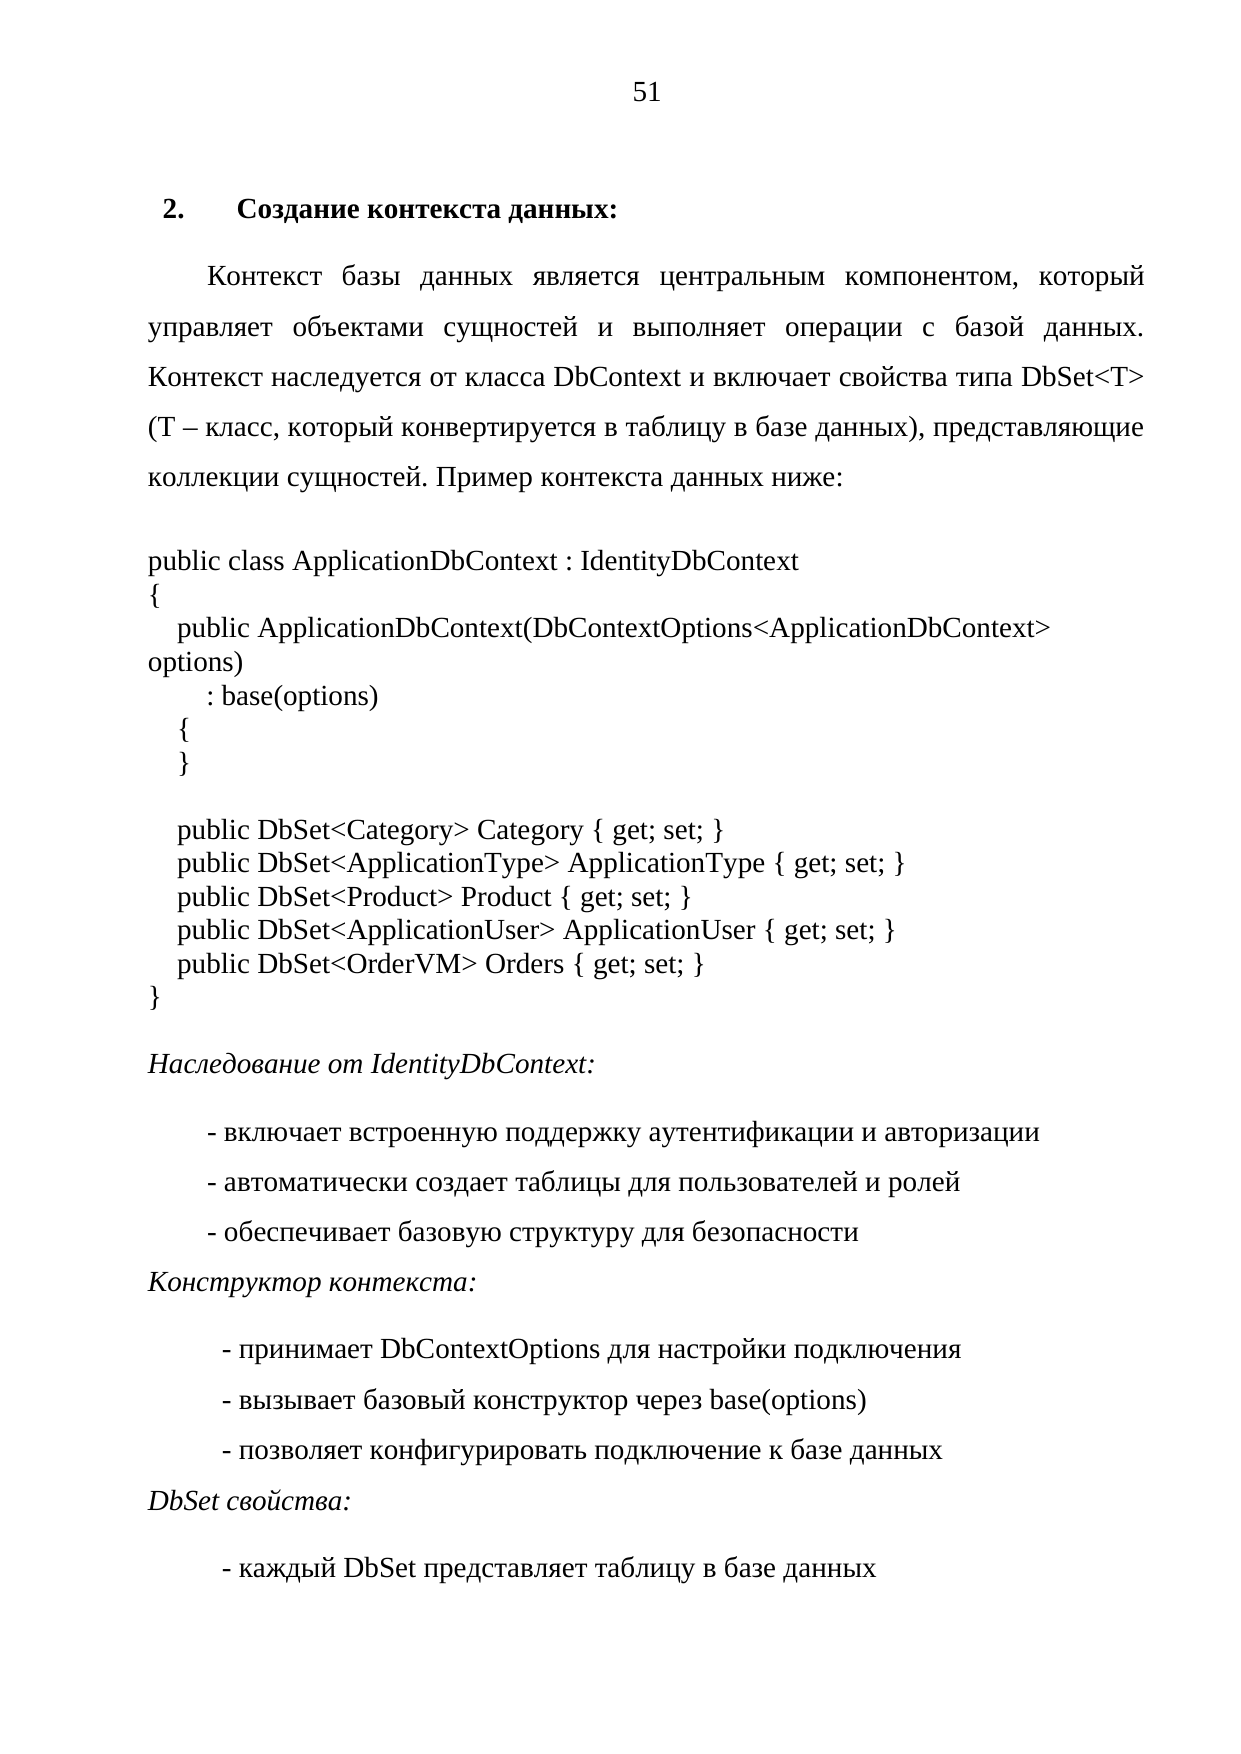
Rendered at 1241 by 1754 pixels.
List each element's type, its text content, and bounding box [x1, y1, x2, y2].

list { [148, 711, 1146, 745]
list public ApplicationDbContext(DbContextOptions<ApplicationDbContext> options) [148, 611, 1146, 678]
list public DbSet<Category> Category { get; set; } [148, 812, 1146, 845]
list Наследование от IdentityDbContext: [148, 1047, 1146, 1080]
list : base(options) [148, 678, 1146, 711]
list Конструктор контекста: [148, 1264, 1146, 1298]
list - принимает DbContextOptions для настройки подключения [148, 1332, 1146, 1365]
list - обеспечивает базовую структуру для безопасности [148, 1214, 1146, 1248]
list Контекст базы данных является центральным компонентом, который управляет объектами сущностей и выполняет операции с базой данных. Контекст наследуется от класса DbContext и включает свойства типа DbSet<T> (T – класс, который конвертируется в таблицу в базе данных), представляющие коллекции сущностей. Пример контекста данных ниже: [148, 258, 1146, 493]
list Создание контекста данных: [162, 191, 1146, 225]
list - каждый DbSet представляет таблицу в базе данных [148, 1550, 1146, 1583]
list public DbSet<Product> Product { get; set; } [148, 879, 1146, 912]
list public DbSet<ApplicationType> ApplicationType { get; set; } [148, 845, 1146, 879]
list DbSet свойства: [148, 1483, 1146, 1516]
list - позволяет конфигурировать подключение к базе данных [148, 1432, 1146, 1466]
list } [148, 745, 1146, 778]
list { [148, 577, 1146, 611]
list public DbSet<OrderVM> Orders { get; set; } [148, 946, 1146, 979]
list } [148, 979, 1146, 1013]
list - вызывает базовый конструктор через base(options) [148, 1382, 1146, 1416]
list - автоматически создает таблицы для пользователей и ролей [148, 1164, 1146, 1197]
list public class ApplicationDbContext : IdentityDbContext [148, 543, 1146, 577]
list - включает встроенную поддержку аутентификации и авторизации [148, 1114, 1146, 1147]
list public DbSet<ApplicationUser> ApplicationUser { get; set; } [148, 912, 1146, 946]
